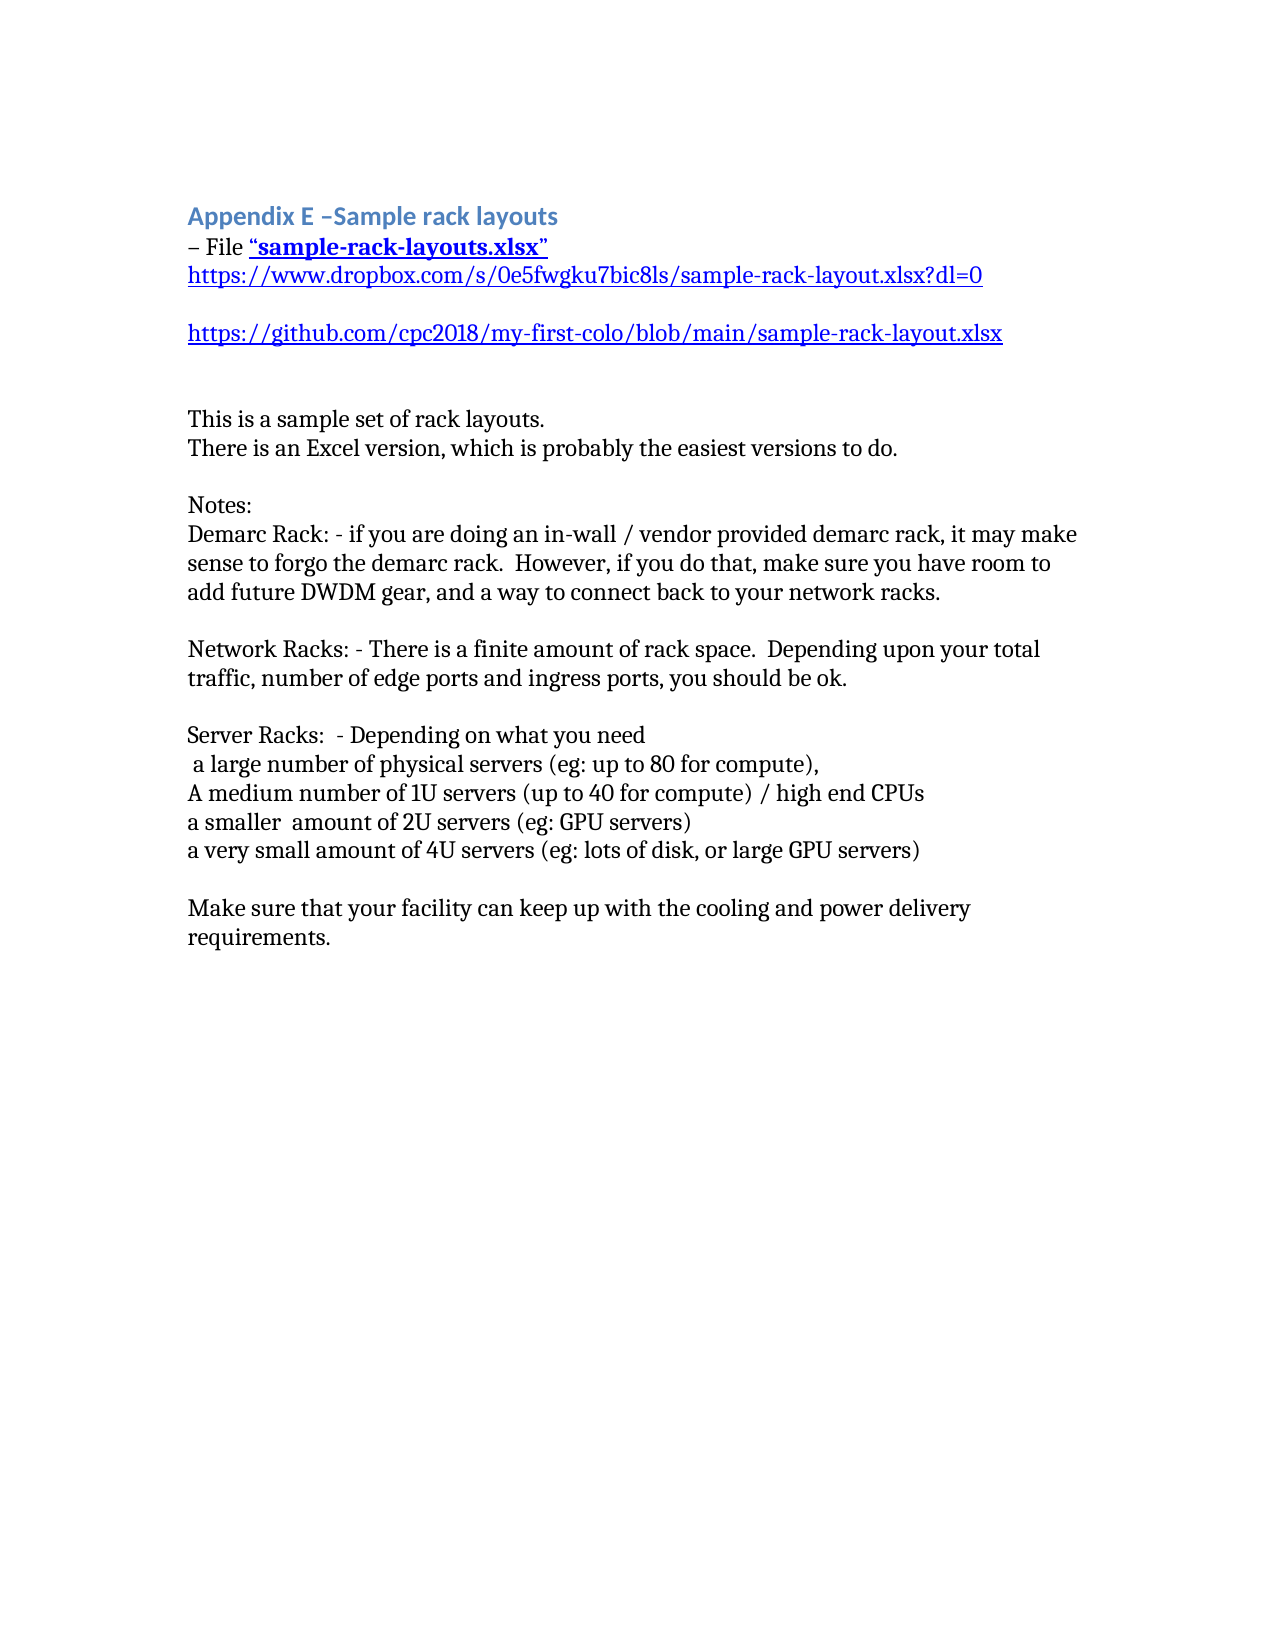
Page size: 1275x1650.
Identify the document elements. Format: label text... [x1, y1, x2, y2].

text – File “sample-rack-layouts.xlsx” [187, 233, 1087, 261]
text Network Racks: - There is a finite amount of rack space. Depending upon your total traffic, number of edge ports and ingress ports, you should be ok. [187, 635, 1087, 693]
text requirements. [187, 923, 1087, 951]
text a large number of physical servers (eg: up to 80 for compute), [187, 750, 1087, 779]
text Make sure that your facility can keep up with the cooling and power delivery [187, 894, 1087, 923]
text https://www.dropbox.com/s/0e5fwgku7bic8ls/sample-rack-layout.xlsx?dl=0 [187, 261, 1087, 290]
text https://github.com/cpc2018/my-first-colo/blob/main/sample-rack-layout.xlsx [187, 319, 1087, 348]
subtitle Appendix E –Sample rack layouts [187, 199, 1087, 233]
text Server Racks: - Depending on what you need [187, 721, 1087, 750]
text Notes: [187, 491, 1087, 520]
text a very small amount of 4U servers (eg: lots of disk, or large GPU servers) [187, 836, 1087, 865]
text a smaller amount of 2U servers (eg: GPU servers) [187, 808, 1087, 836]
text There is an Excel version, which is probably the easiest versions to do. [187, 434, 1087, 463]
text A medium number of 1U servers (up to 40 for compute) / high end CPUs [187, 779, 1087, 808]
text Demarc Rack: - if you are doing an in-wall / vendor provided demarc rack, it may make sense to forgo the demarc rack. However, if you do that, make sure you have room to add future DWDM gear, and a way to connect back to your network racks. [187, 520, 1087, 606]
text This is a sample set of rack layouts. [187, 405, 1087, 434]
